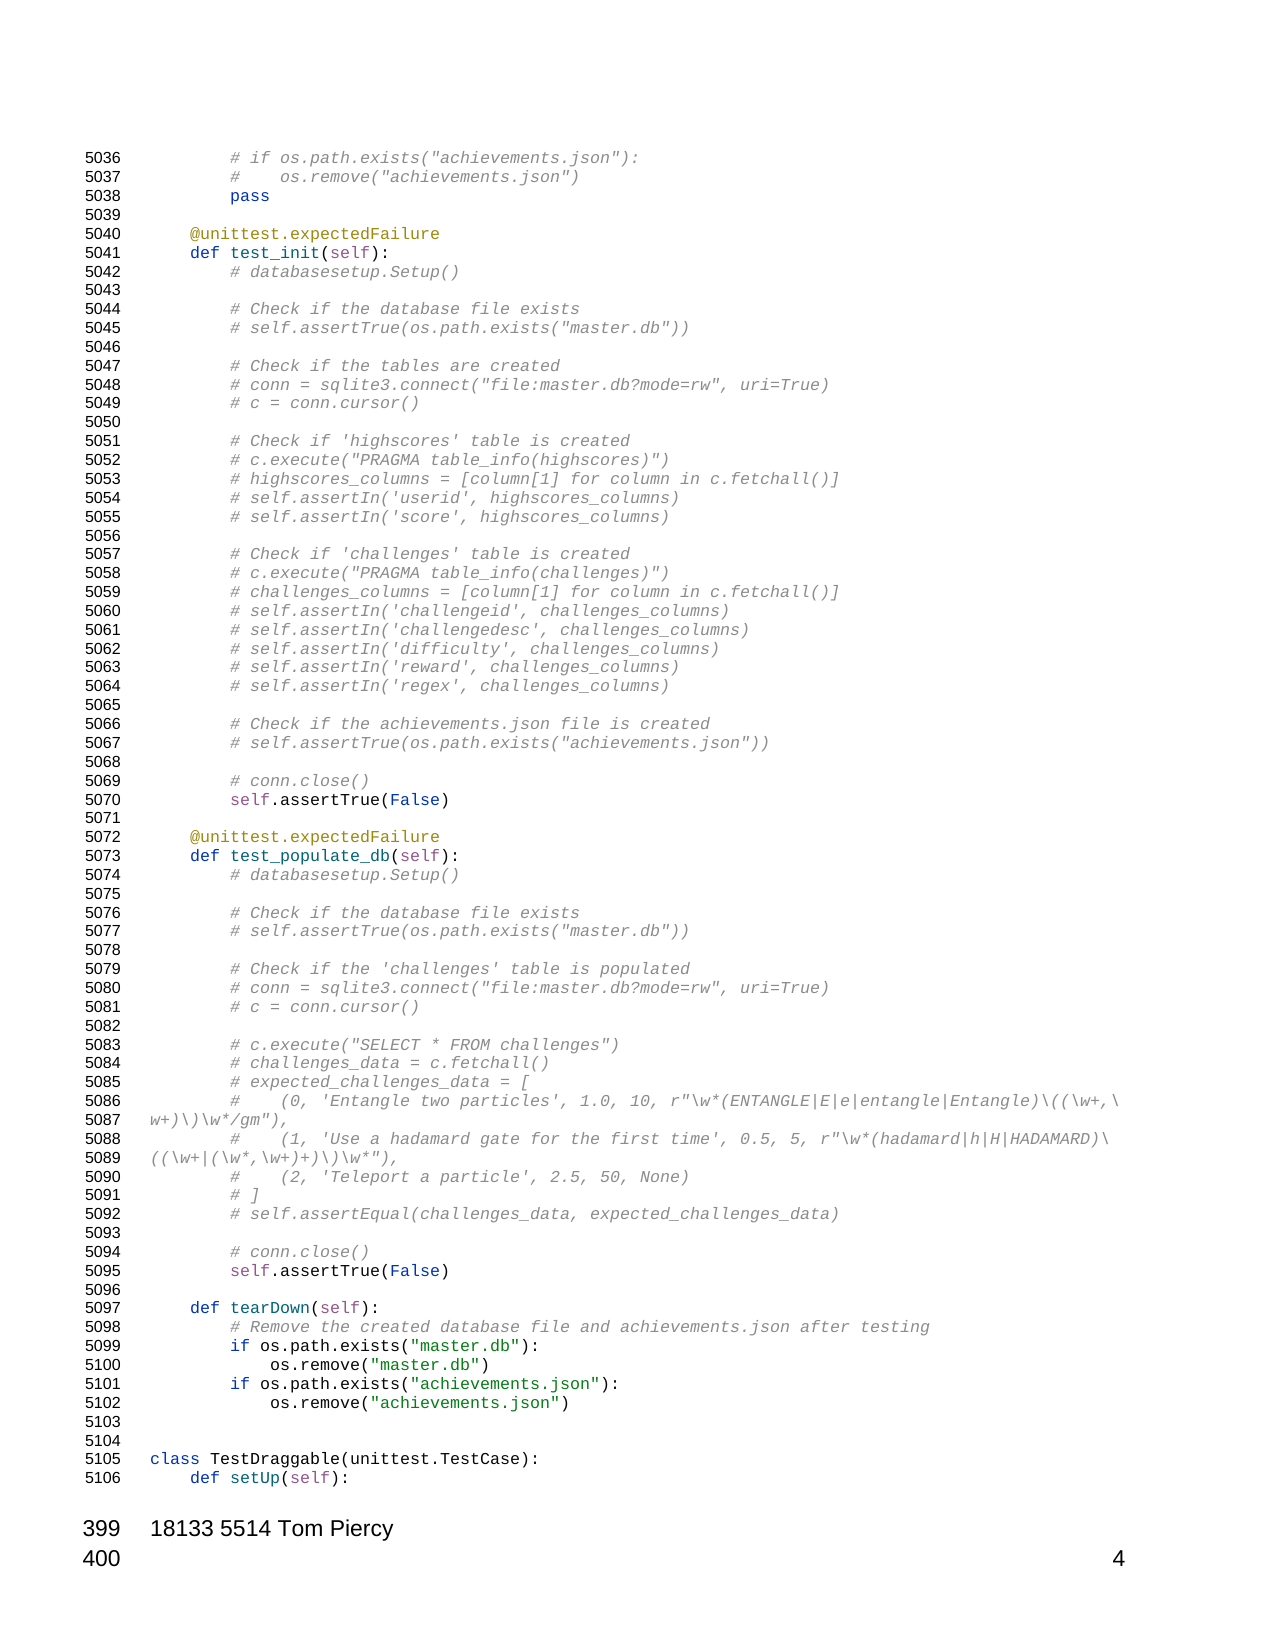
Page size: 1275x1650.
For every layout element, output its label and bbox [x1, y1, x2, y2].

text [150, 150, 1125, 1489]
